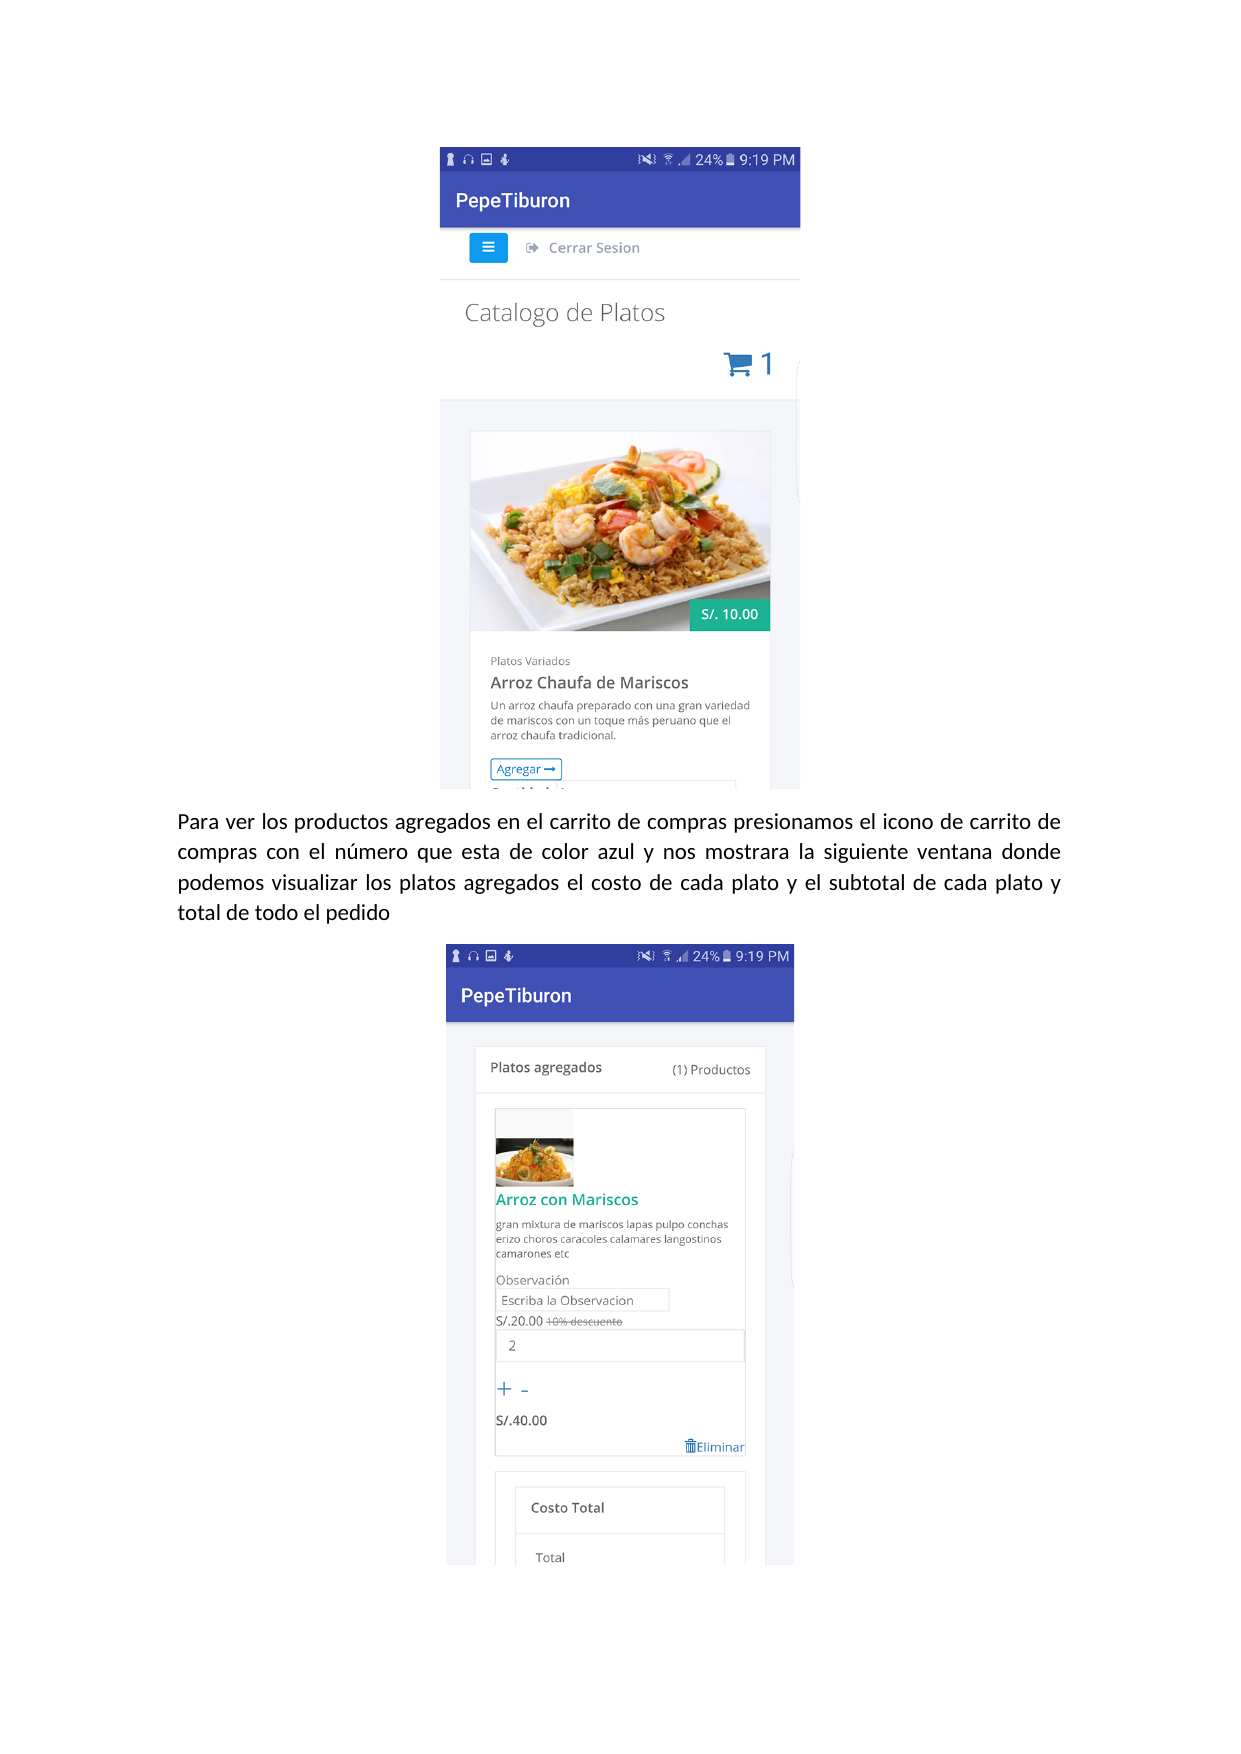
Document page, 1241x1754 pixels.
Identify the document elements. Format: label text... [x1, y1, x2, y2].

picture [439, 147, 801, 789]
text Para ver los productos agregados en el carrito de compras presionamos el icono de carrito de compras con el número que esta de color azul y nos mostrara la siguiente ventana donde podemos visualizar los platos agregados el costo de cada plato y el subtotal de cada plato y total de todo el pedido [177, 807, 1063, 926]
picture [446, 944, 795, 1565]
